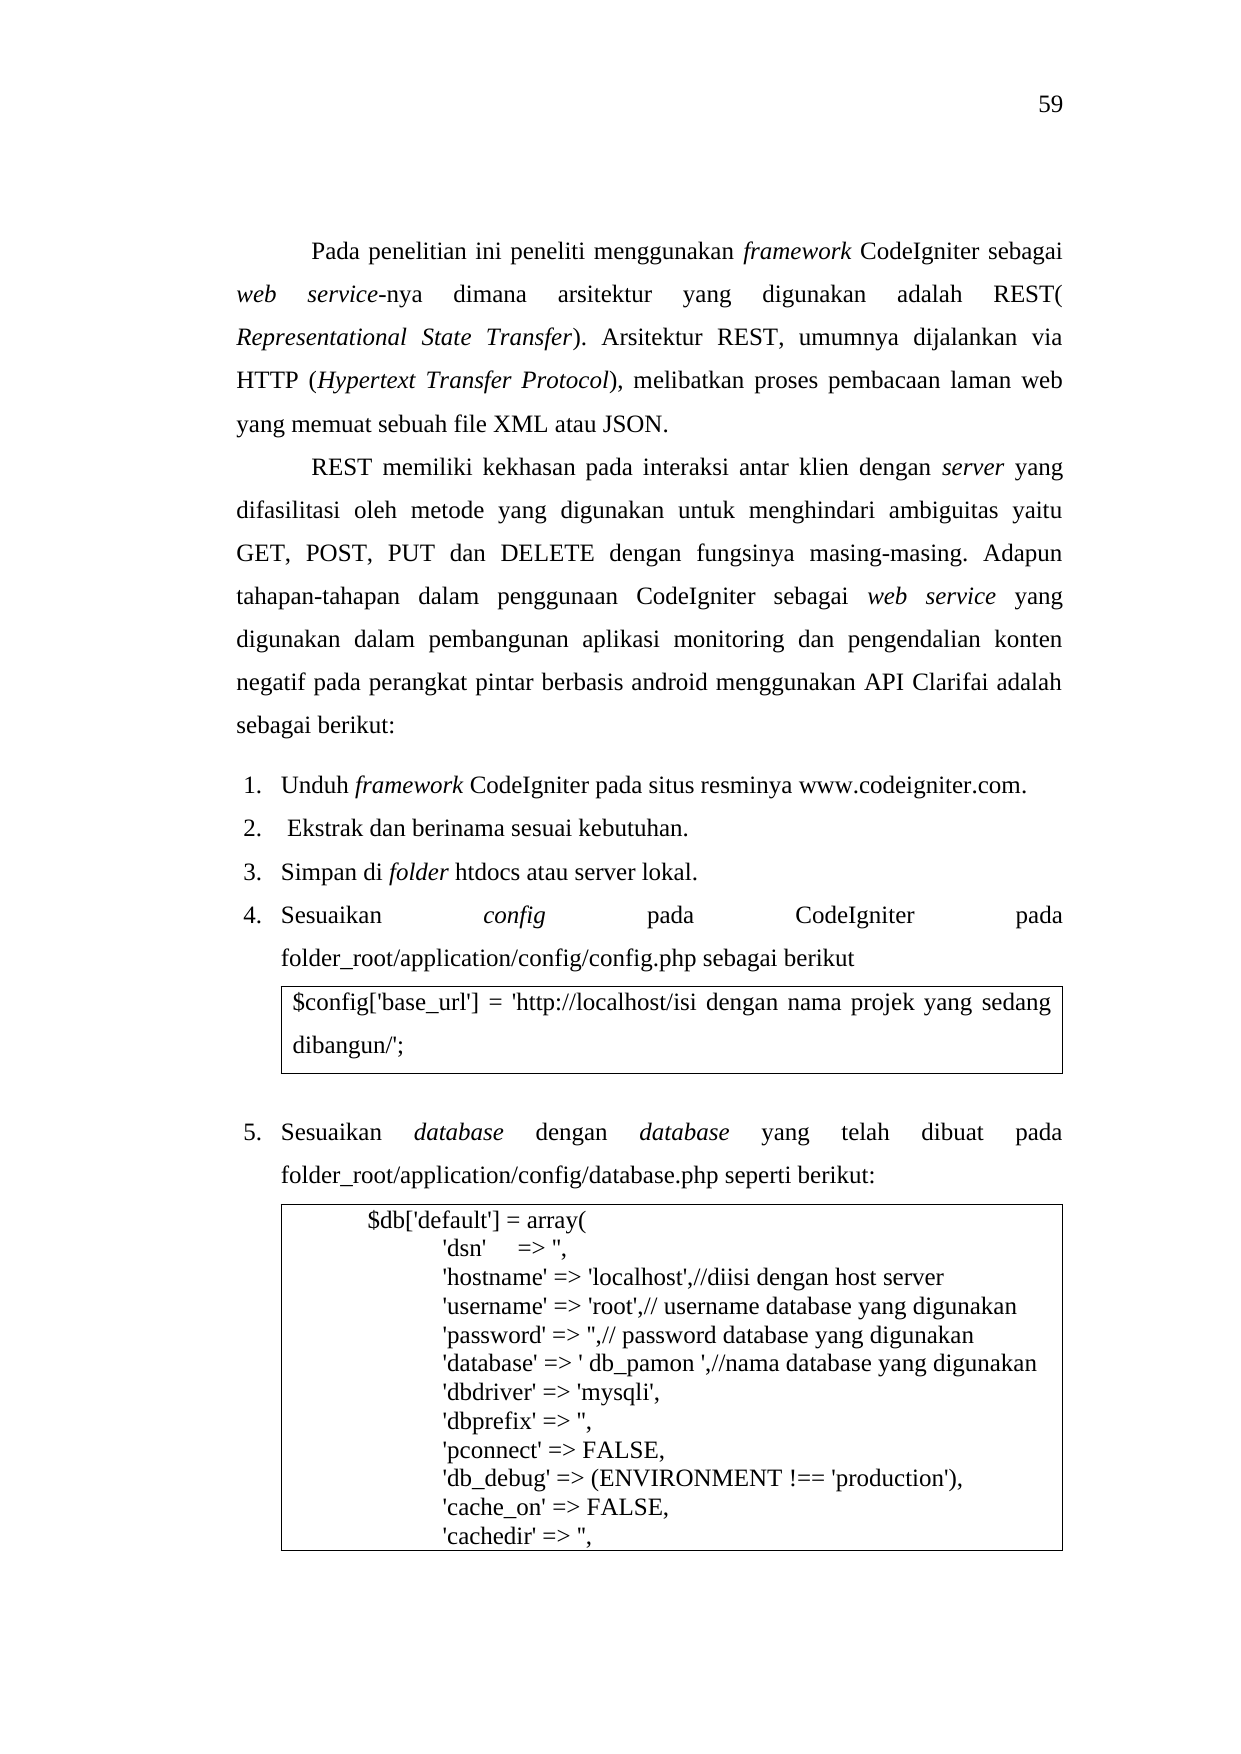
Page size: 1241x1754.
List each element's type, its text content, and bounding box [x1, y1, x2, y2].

list Unduh framework CodeIgniter pada situs resminya www.codeigniter.com. [243, 770, 1063, 799]
list Sesuaikan database dengan database yang telah dibuat pada folder_root/application/config/database.php seperti berikut: [243, 1117, 1063, 1189]
list Sesuaikan config pada CodeIgniter pada folder_root/application/config/config.php sebagai berikut [243, 900, 1063, 972]
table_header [282, 1205, 1062, 1550]
text Pada penelitian ini peneliti menggunakan framework CodeIgniter sebagai web service-nya dimana arsitektur yang digunakan adalah REST( Representational State Transfer). Arsitektur REST, umumnya dijalankan via HTTP (Hypertext Transfer Protocol), melibatkan proses pembacaan laman web yang memuat sebuah file XML atau JSON. [236, 236, 1063, 437]
list Simpan di folder htdocs atau server lokal. [243, 857, 1063, 885]
text REST memiliki kekhasan pada interaksi antar klien dengan server yang difasilitasi oleh metode yang digunakan untuk menghindari ambiguitas yaitu GET, POST, PUT dan DELETE dengan fungsinya masing-masing. Adapun tahapan-tahapan dalam penggunaan CodeIgniter sebagai web service yang digunakan dalam pembangunan aplikasi monitoring dan pengendalian konten negatif pada perangkat pintar berbasis android menggunakan API Clarifai adalah sebagai berikut: [236, 452, 1063, 739]
table_header $config['base_url'] = 'http://localhost/isi dengan nama projek yang sedang dibangun/'; [282, 987, 1062, 1073]
list Ekstrak dan berinama sesuai kebutuhan. [243, 813, 1063, 842]
